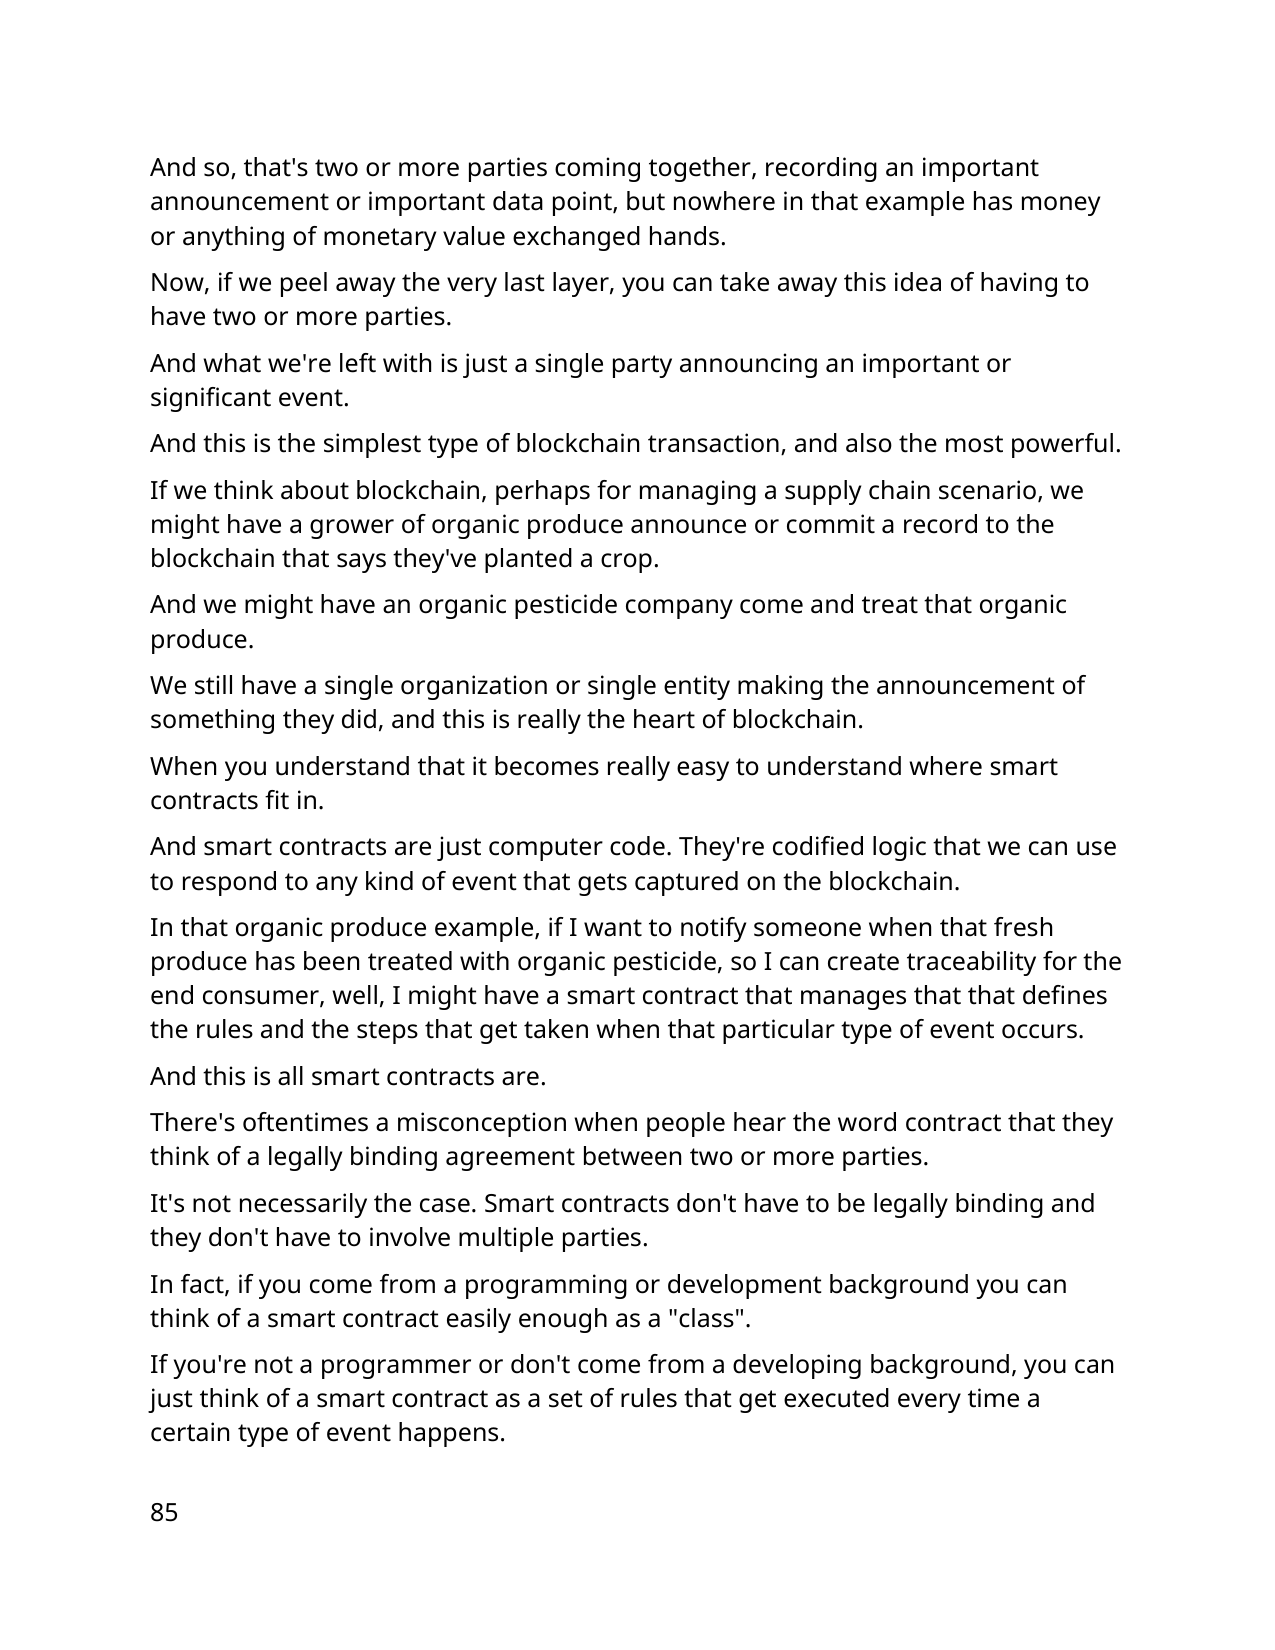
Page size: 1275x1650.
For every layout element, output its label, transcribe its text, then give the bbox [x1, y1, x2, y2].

text There's oftentimes a misconception when people hear the word contract that they think of a legally binding agreement between two or more parties. [150, 1105, 1125, 1173]
text Now, if we peel away the very last layer, you can take away this idea of having to have two or more parties. [150, 265, 1125, 333]
text It's not necessarily the case. Smart contracts don't have to be legally binding and they don't have to involve multiple parties. [150, 1186, 1125, 1254]
text If we think about blockchain, perhaps for managing a supply chain scenario, we might have a grower of organic produce announce or commit a record to the blockchain that says they've planted a crop. [150, 472, 1125, 575]
text And what we're left with is just a single party announcing an important or significant event. [150, 345, 1125, 413]
text And we might have an organic pesticide company come and treat that organic produce. [150, 587, 1125, 655]
text And this is the simplest type of blockchain transaction, and also the most powerful. [150, 426, 1125, 460]
text And smart contracts are just computer code. They're codified logic that we can use to respond to any kind of event that gets captured on the blockchain. [150, 829, 1125, 897]
text And this is all smart contracts are. [150, 1058, 1125, 1092]
text In fact, if you come from a programming or development background you can think of a smart contract easily enough as a "class". [150, 1266, 1125, 1334]
text If you're not a programmer or don't come from a developing background, you can just think of a smart contract as a set of rules that get executed every time a certain type of event happens. [150, 1347, 1125, 1449]
text And so, that's two or more parties coming together, recording an important announcement or important data point, but nowhere in that example has money or anything of monetary value exchanged hands. [150, 150, 1125, 252]
text We still have a single organization or single entity making the announcement of something they did, and this is really the heart of blockchain. [150, 668, 1125, 736]
text In that organic produce example, if I want to notify someone when that fresh produce has been treated with organic pesticide, so I can create traceability for the end consumer, well, I might have a smart contract that manages that that defines the rules and the steps that get taken when that particular type of event occurs. [150, 910, 1125, 1046]
text When you understand that it becomes really easy to understand where smart contracts fit in. [150, 748, 1125, 817]
